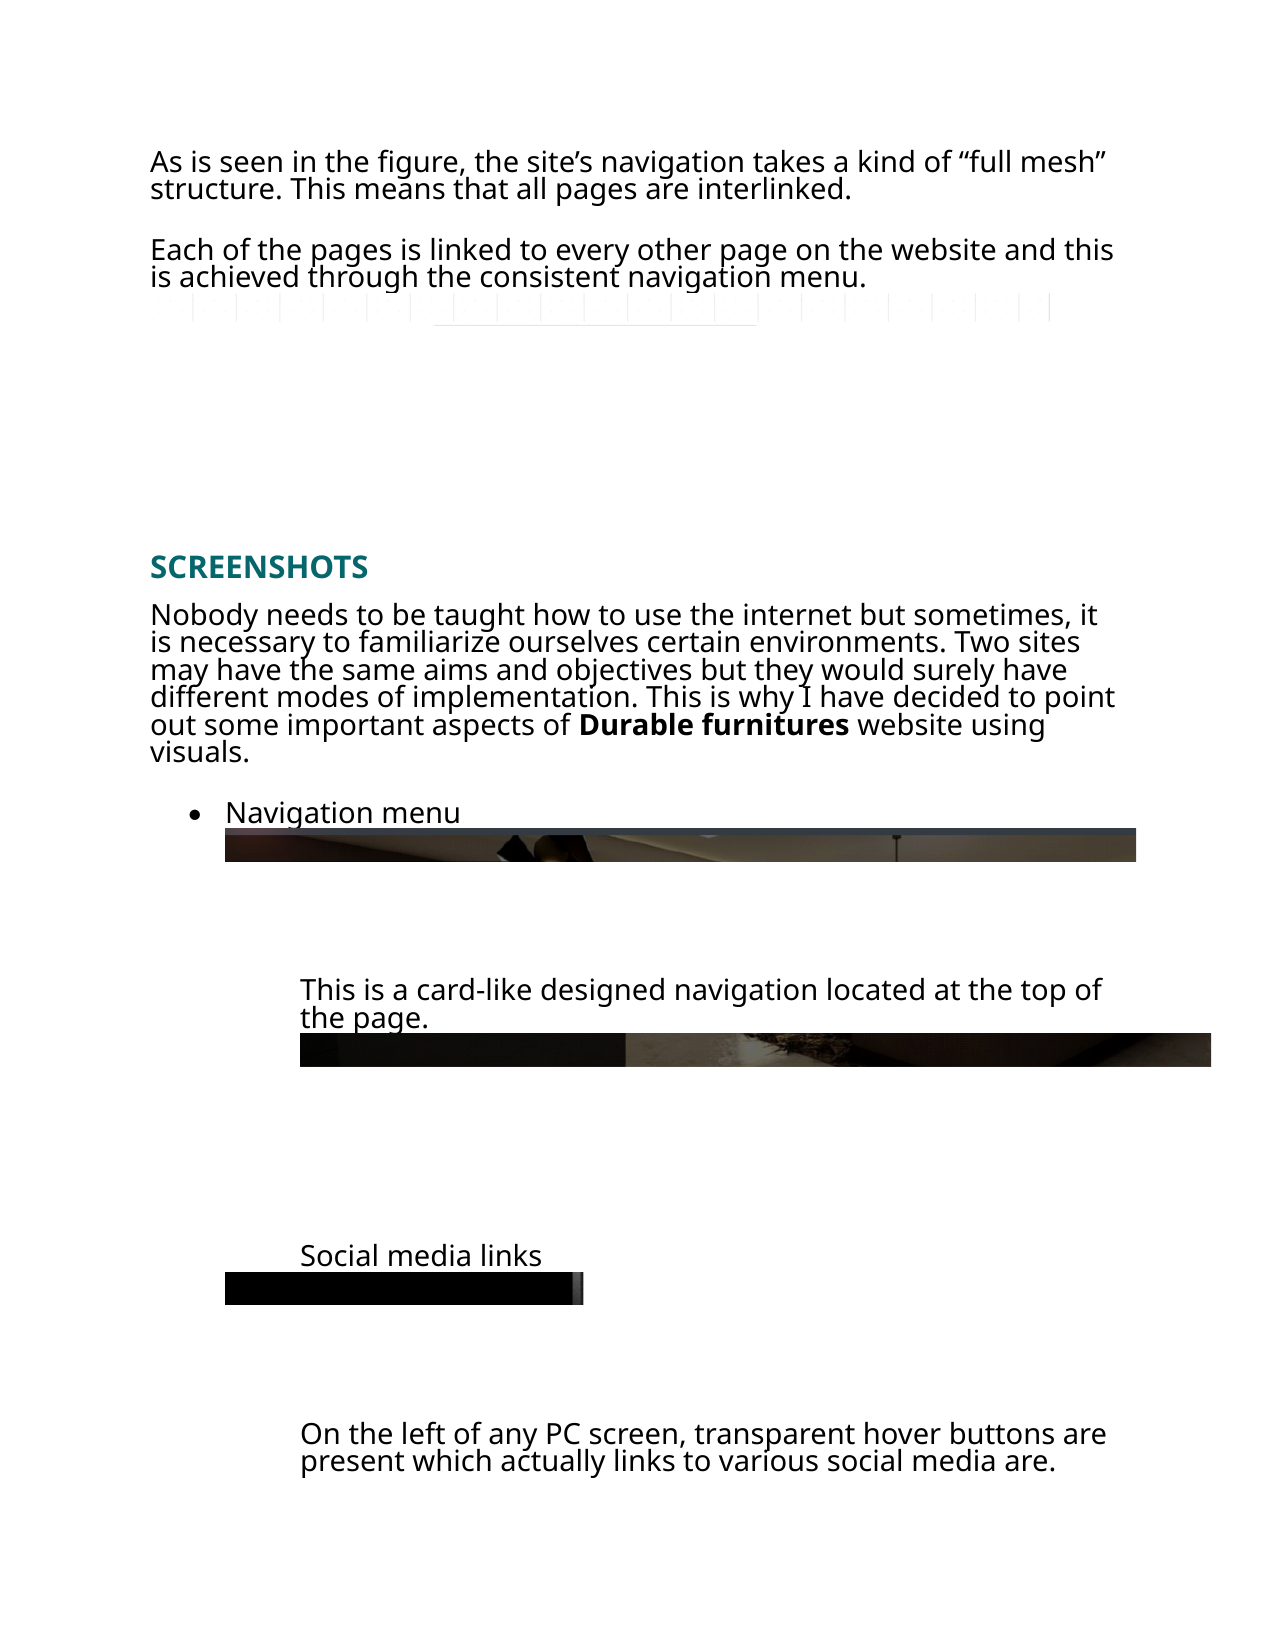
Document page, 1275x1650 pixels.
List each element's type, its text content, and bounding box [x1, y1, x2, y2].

text SCREENSHOTS [150, 557, 1125, 584]
text Social media links [300, 1244, 1125, 1272]
text Each of the pages is linked to every other page on the website and this is achieved through the consistent navigation menu. [150, 238, 1125, 293]
text On the left of any PC screen, transparent hover buttons are present which actually links to various social media are. [300, 1422, 1125, 1477]
text This is a card-like designed navigation located at the top of the page. [300, 979, 1125, 1033]
text Nobody needs to be taught how to use the internet but sometimes, it is necessary to familiarize ourselves certain environments. Two sites may have the same aims and objectives but they would surely have different modes of implementation. This is why I have decided to point out some important aspects of Durable furnitures website using visuals. [150, 603, 1125, 768]
text As is seen in the figure, the site’s navigation takes a kind of “full mesh” structure. This means that all pages are interlinked. [150, 150, 1125, 205]
list Navigation menu [187, 801, 1125, 829]
